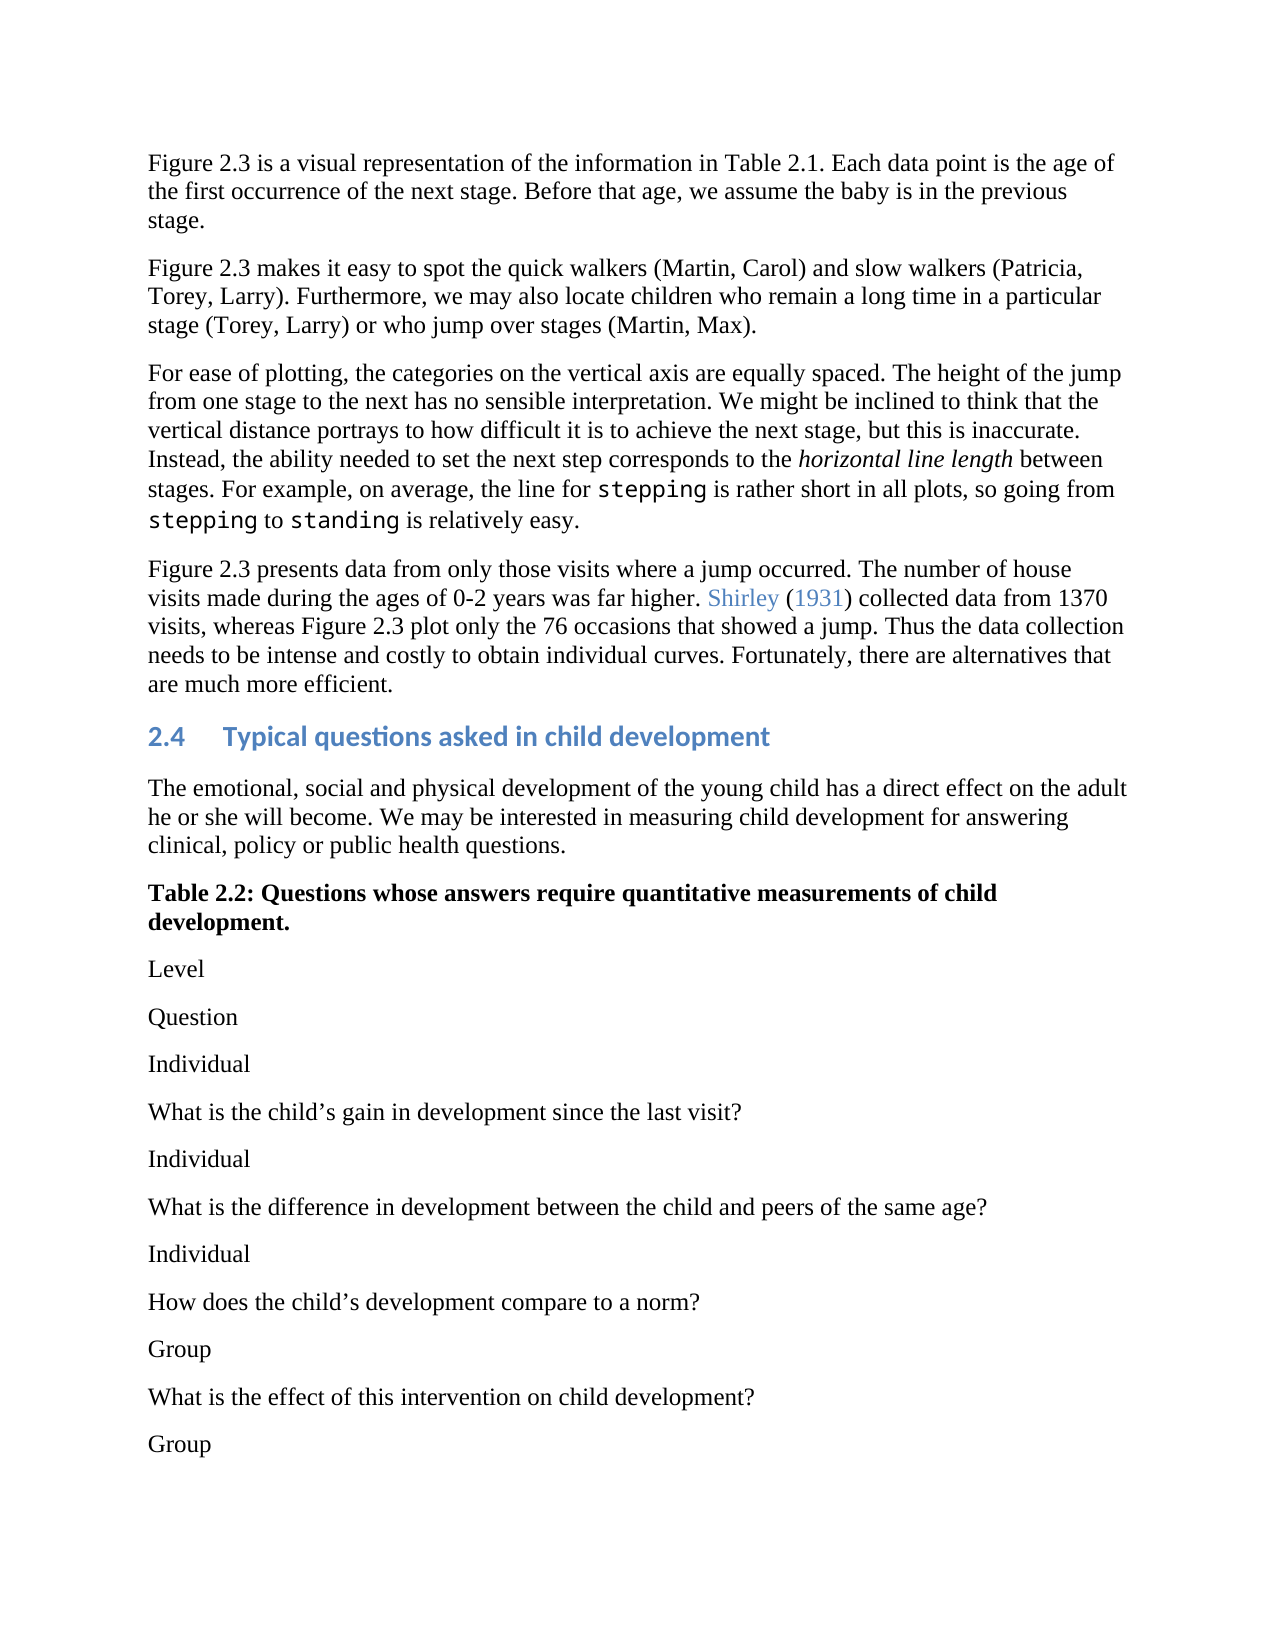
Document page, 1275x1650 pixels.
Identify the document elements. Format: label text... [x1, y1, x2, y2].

text Table 2.2: Questions whose answers require quantitative measurements of child development. [148, 878, 1127, 935]
text Figure 2.3 presents data from only those visits where a jump occurred. The number of house visits made during the ages of 0-2 years was far higher. Shirley (1931) collected data from 1370 visits, whereas Figure 2.3 plot only the 76 occasions that showed a jump. Thus the data collection needs to be intense and costly to obtain individual curves. Fortunately, there are alternatives that are much more efficient. [148, 554, 1127, 698]
text Figure 2.3 is a visual representation of the information in Table 2.1. Each data point is the age of the first occurrence of the next stage. Before that age, we assume the baby is in the previous stage. [148, 148, 1127, 234]
text For ease of plotting, the categories on the vertical axis are equally spaced. The height of the jump from one stage to the next has no sensible interpretation. We might be inclined to think that the vertical distance portrays to how difficult it is to achieve the next stage, but this is inaccurate. Instead, the ability needed to set the next step corresponds to the horizontal line length between stages. For example, on average, the line for stepping is rather short in all plots, so going from stepping to standing is relatively easy. [148, 358, 1127, 535]
text Group [148, 1429, 1127, 1458]
text Individual [148, 1144, 1127, 1173]
text What is the difference in development between the child and peers of the same age? [148, 1192, 1127, 1220]
text Individual [148, 1049, 1127, 1078]
text Individual [148, 1239, 1127, 1268]
text What is the child’s gain in development since the last visit? [148, 1097, 1127, 1125]
text Figure 2.3 makes it easy to spot the quick walkers (Martin, Carol) and slow walkers (Patricia, Torey, Larry). Furthermore, we may also locate children who remain a long time in a particular stage (Torey, Larry) or who jump over stages (Martin, Max). [148, 253, 1127, 339]
text How does the child’s development compare to a norm? [148, 1287, 1127, 1315]
subtitle 2.4 Typical questions asked in child development [148, 718, 1127, 754]
text Level [148, 954, 1127, 983]
text Group [148, 1334, 1127, 1363]
text What is the effect of this intervention on child development? [148, 1382, 1127, 1410]
text The emotional, social and physical development of the young child has a direct effect on the adult he or she will become. We may be interested in measuring child development for answering clinical, policy or public health questions. [148, 773, 1127, 859]
text Question [148, 1002, 1127, 1030]
